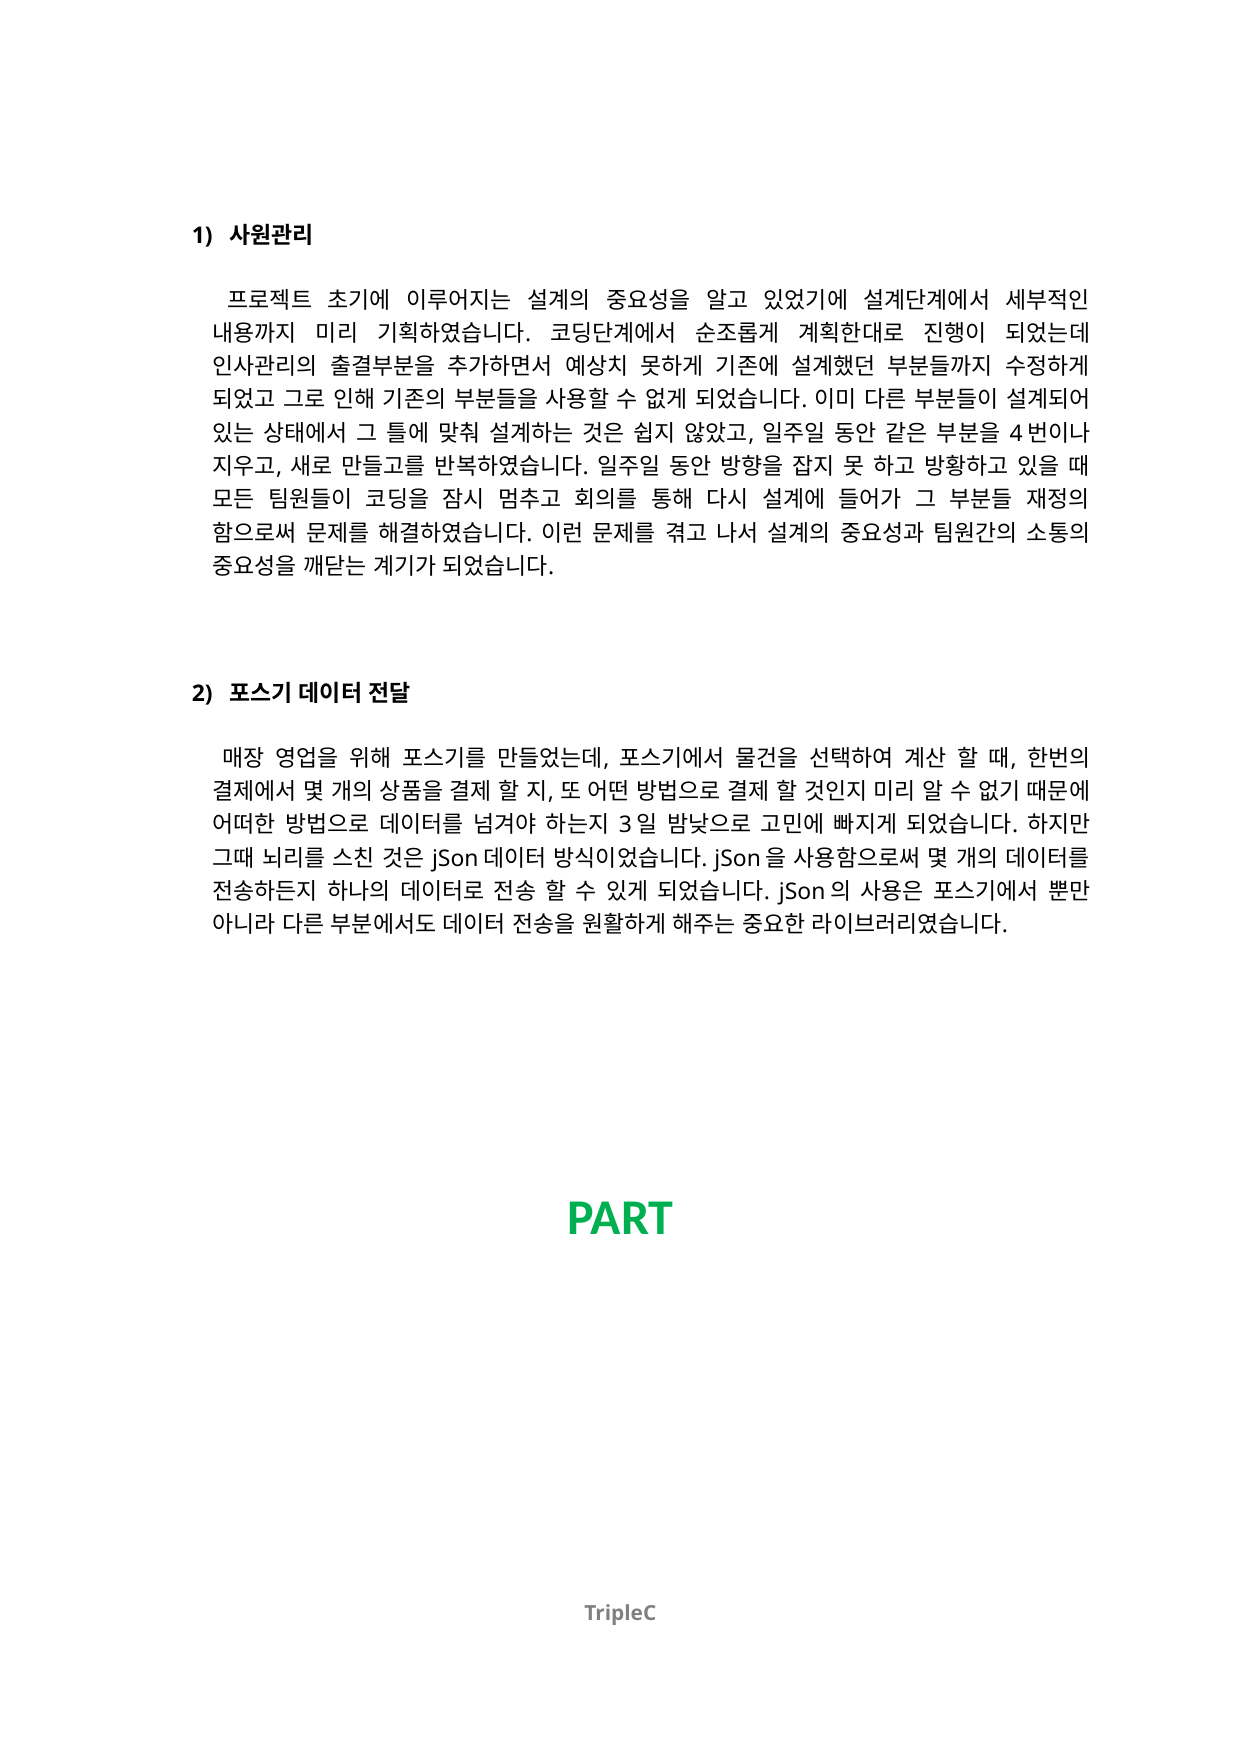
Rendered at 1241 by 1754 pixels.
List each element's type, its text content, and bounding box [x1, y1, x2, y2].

list 사원관리 [192, 217, 1090, 250]
text PART [150, 1186, 1090, 1247]
list 포스기 데이터 전달 [192, 675, 1090, 708]
text 매장 영업을 위해 포스기를 만들었는데, 포스기에서 물건을 선택하여 계산 할 때, 한번의 결제에서 몇 개의 상품을 결제 할 지, 또 어떤 방법으로 결제 할 것인지 미리 알 수 없기 때문에 어떠한 방법으로 데이터를 넘겨야 하는지 3일 밤낮으로 고민에 빠지게 되었습니다. 하지만 그때 뇌리를 스친 것은 jSon데이터 방식이었습니다. jSon을 사용함으로써 몇 개의 데이터를 전송하든지 하나의 데이터로 전송 할 수 있게 되었습니다. jSon의 사용은 포스기에서 뿐만 아니라 다른 부분에서도 데이터 전송을 원활하게 해주는 중요한 라이브러리였습니다. [212, 739, 1090, 939]
text 프로젝트 초기에 이루어지는 설계의 중요성을 알고 있었기에 설계단계에서 세부적인 내용까지 미리 기획하였습니다. 코딩단계에서 순조롭게 계획한대로 진행이 되었는데 인사관리의 출결부분을 추가하면서 예상치 못하게 기존에 설계했던 부분들까지 수정하게 되었고 그로 인해 기존의 부분들을 사용할 수 없게 되었습니다. 이미 다른 부분들이 설계되어 있는 상태에서 그 틀에 맞춰 설계하는 것은 쉽지 않았고, 일주일 동안 같은 부분을 4번이나 지우고, 새로 만들고를 반복하였습니다. 일주일 동안 방향을 잡지 못 하고 방황하고 있을 때 모든 팀원들이 코딩을 잠시 멈추고 회의를 통해 다시 설계에 들어가 그 부분들 재정의 함으로써 문제를 해결하였습니다. 이런 문제를 겪고 나서 설계의 중요성과 팀원간의 소통의 중요성을 깨닫는 계기가 되었습니다. [212, 281, 1090, 581]
